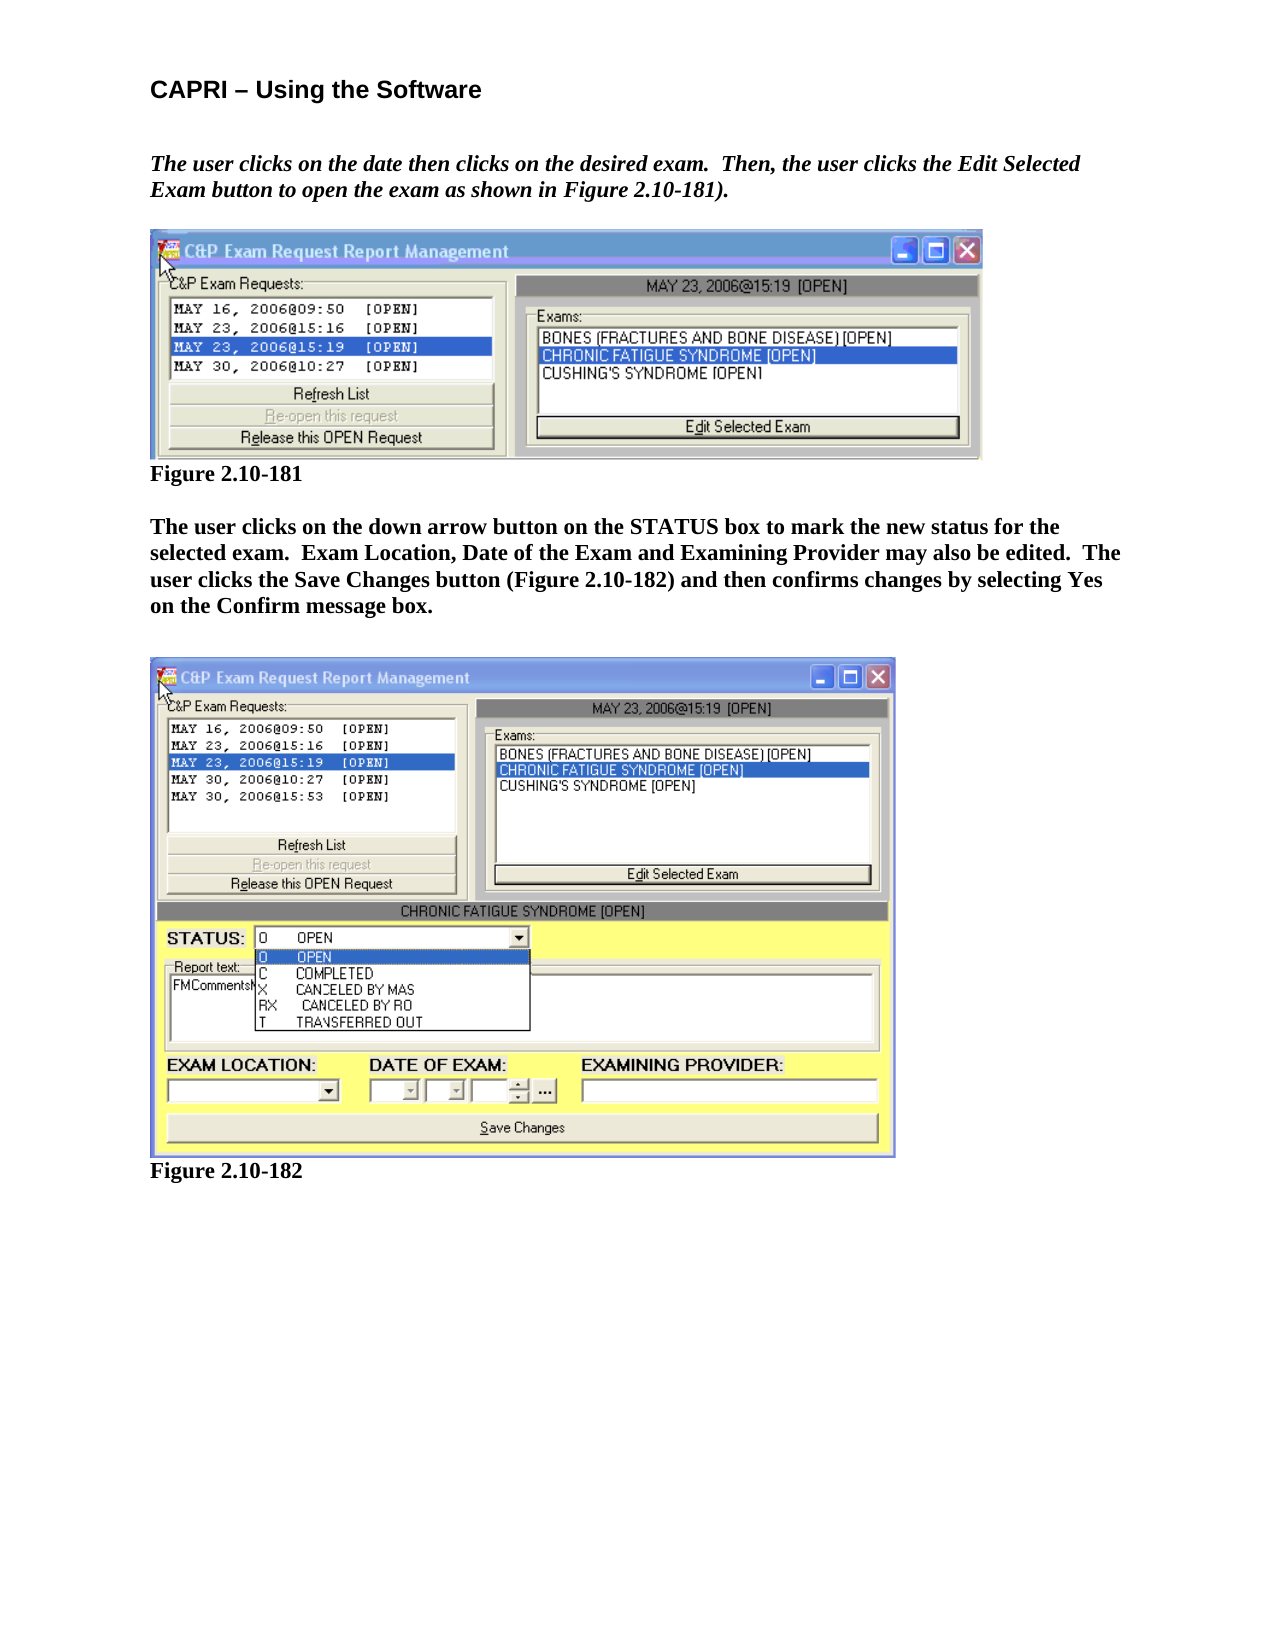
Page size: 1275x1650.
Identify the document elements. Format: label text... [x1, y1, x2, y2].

picture [150, 229, 983, 461]
picture [150, 657, 897, 1158]
